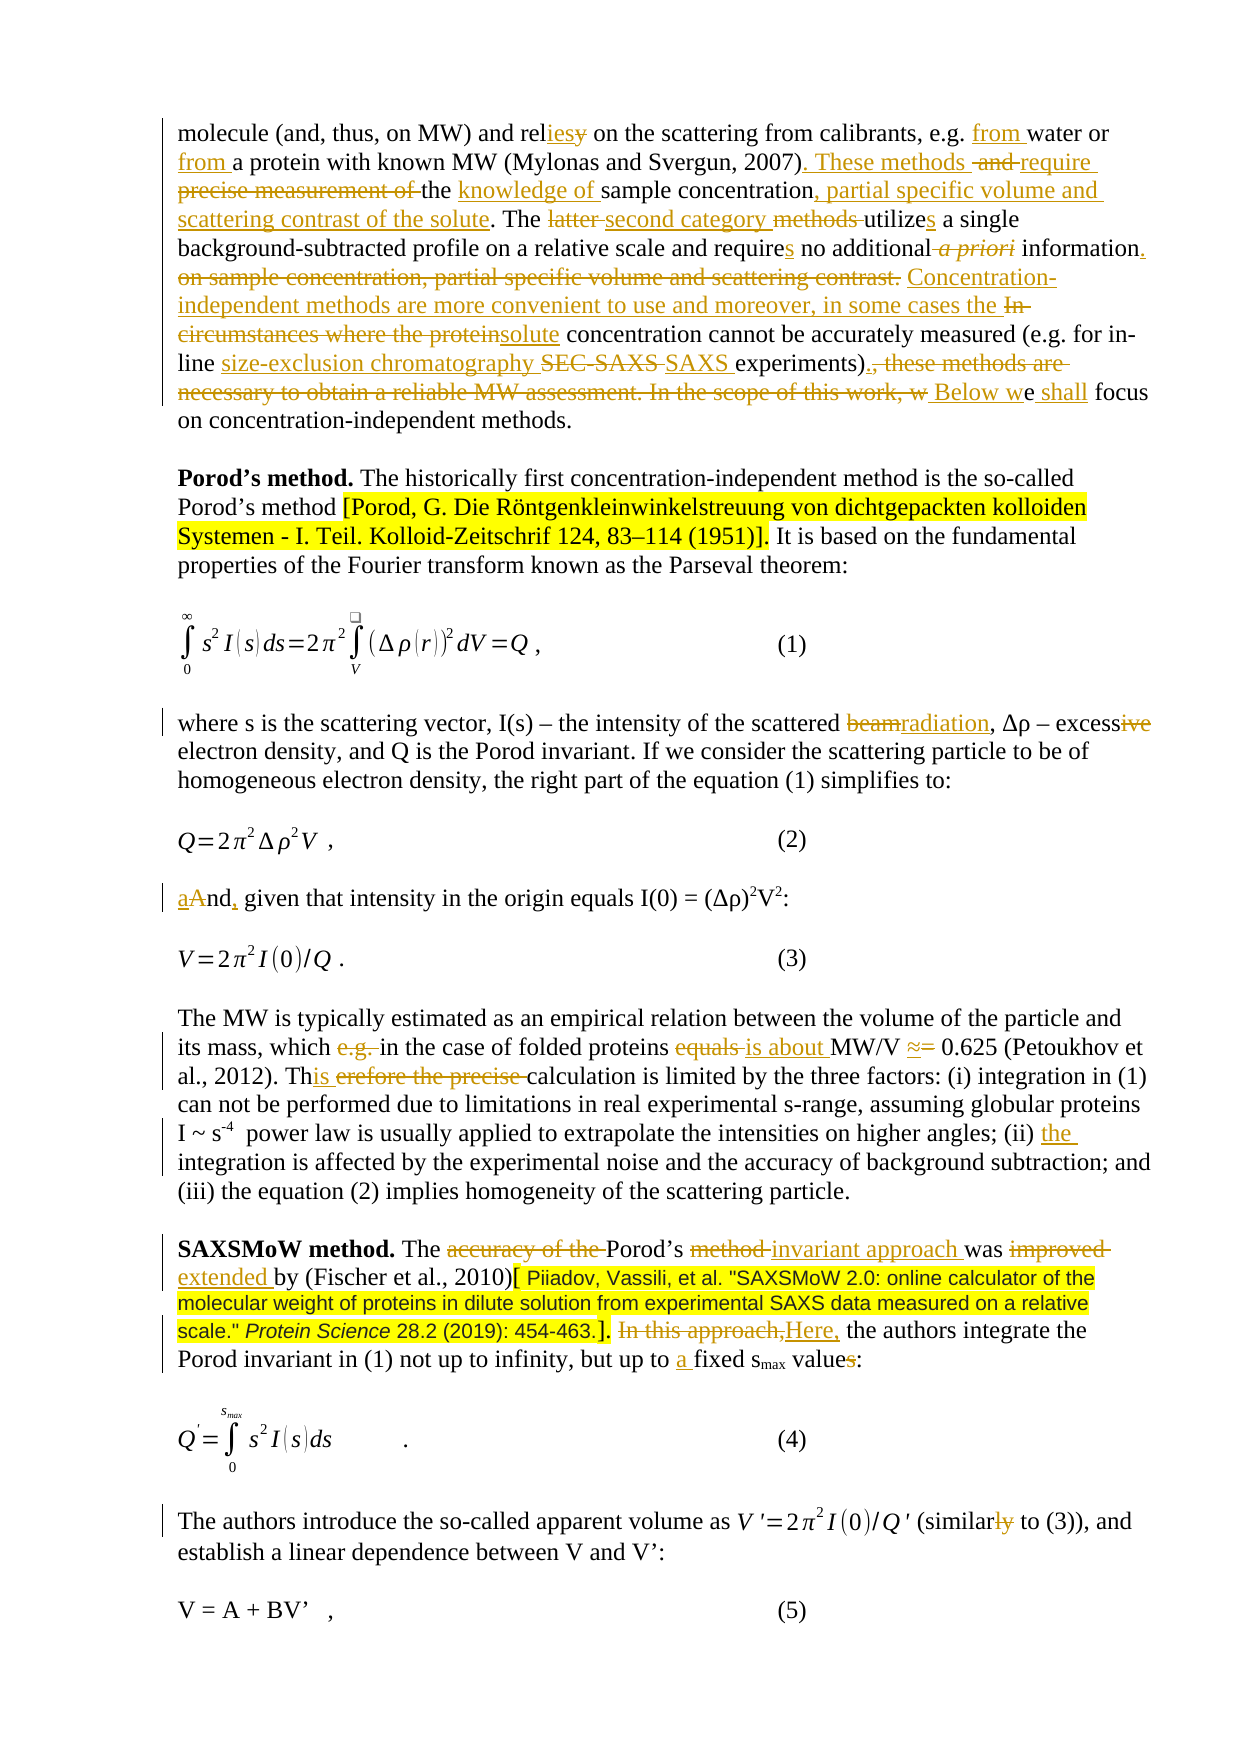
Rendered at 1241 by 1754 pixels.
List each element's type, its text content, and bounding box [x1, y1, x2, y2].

text The authors introduce the so-called apparent volume as (similar to (3)), and establish a linear dependence between V and V’: [177, 1504, 1152, 1566]
text , (2) [177, 823, 1152, 854]
text The MW is typically estimated as an empirical relation between the volume of the particle and its mass, which in the case of folded proteins MW/V 0.625 (Petoukhov et al., 2012). Thcalculation is limited by the three factors: (i) integration in (1) can not be performed due to limitations in real experimental s-range, assuming globular proteins I ~ s-4 power law is usually applied to extrapolate the intensities on higher angles; (ii) integration is affected by the experimental noise and the accuracy of background subtraction; and (iii) the equation (2) implies homogeneity of the scattering particle. [177, 1003, 1152, 1204]
text . (4) [177, 1402, 1152, 1475]
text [177, 118, 1152, 434]
text nd given that intensity in the origin equals I(0) = (Δρ)2V2: [177, 883, 1152, 912]
text . (3) [177, 941, 1152, 974]
text SAXSMoW method. The Porod’s was by (Fischer et al., 2010)[ Piiadov, Vassili, et al. "SAXSMoW 2.0: online calculator of the molecular weight of proteins in dilute solution from experimental SAXS data measured on a relative scale." Protein Science 28.2 (2019): 454-463.]. the authors integrate the Porod invariant in (1) not up to infinity, but up to fixed smax value: [177, 1234, 1152, 1373]
text V = A + BV’ , (5) [177, 1595, 1152, 1623]
text , (1) [177, 608, 1152, 678]
text Porod’s method. The historically first concentration-independent method is the so-called Porod’s method [Porod, G. Die Röntgenkleinwinkelstreuung von dichtgepackten kolloiden Systemen - I. Teil. Kolloid-Zeitschrif 124, 83–114 (1951)]. It is based on the fundamental properties of the Fourier transform known as the Parseval theorem: [177, 463, 1152, 578]
text where s is the scattering vector, I(s) – the intensity of the scattered , Δρ – excess electron density, and Q is the Porod invariant. If we consider the scattering particle to be of homogeneous electron density, the right part of the equation (1) simplifies to: [177, 708, 1152, 794]
